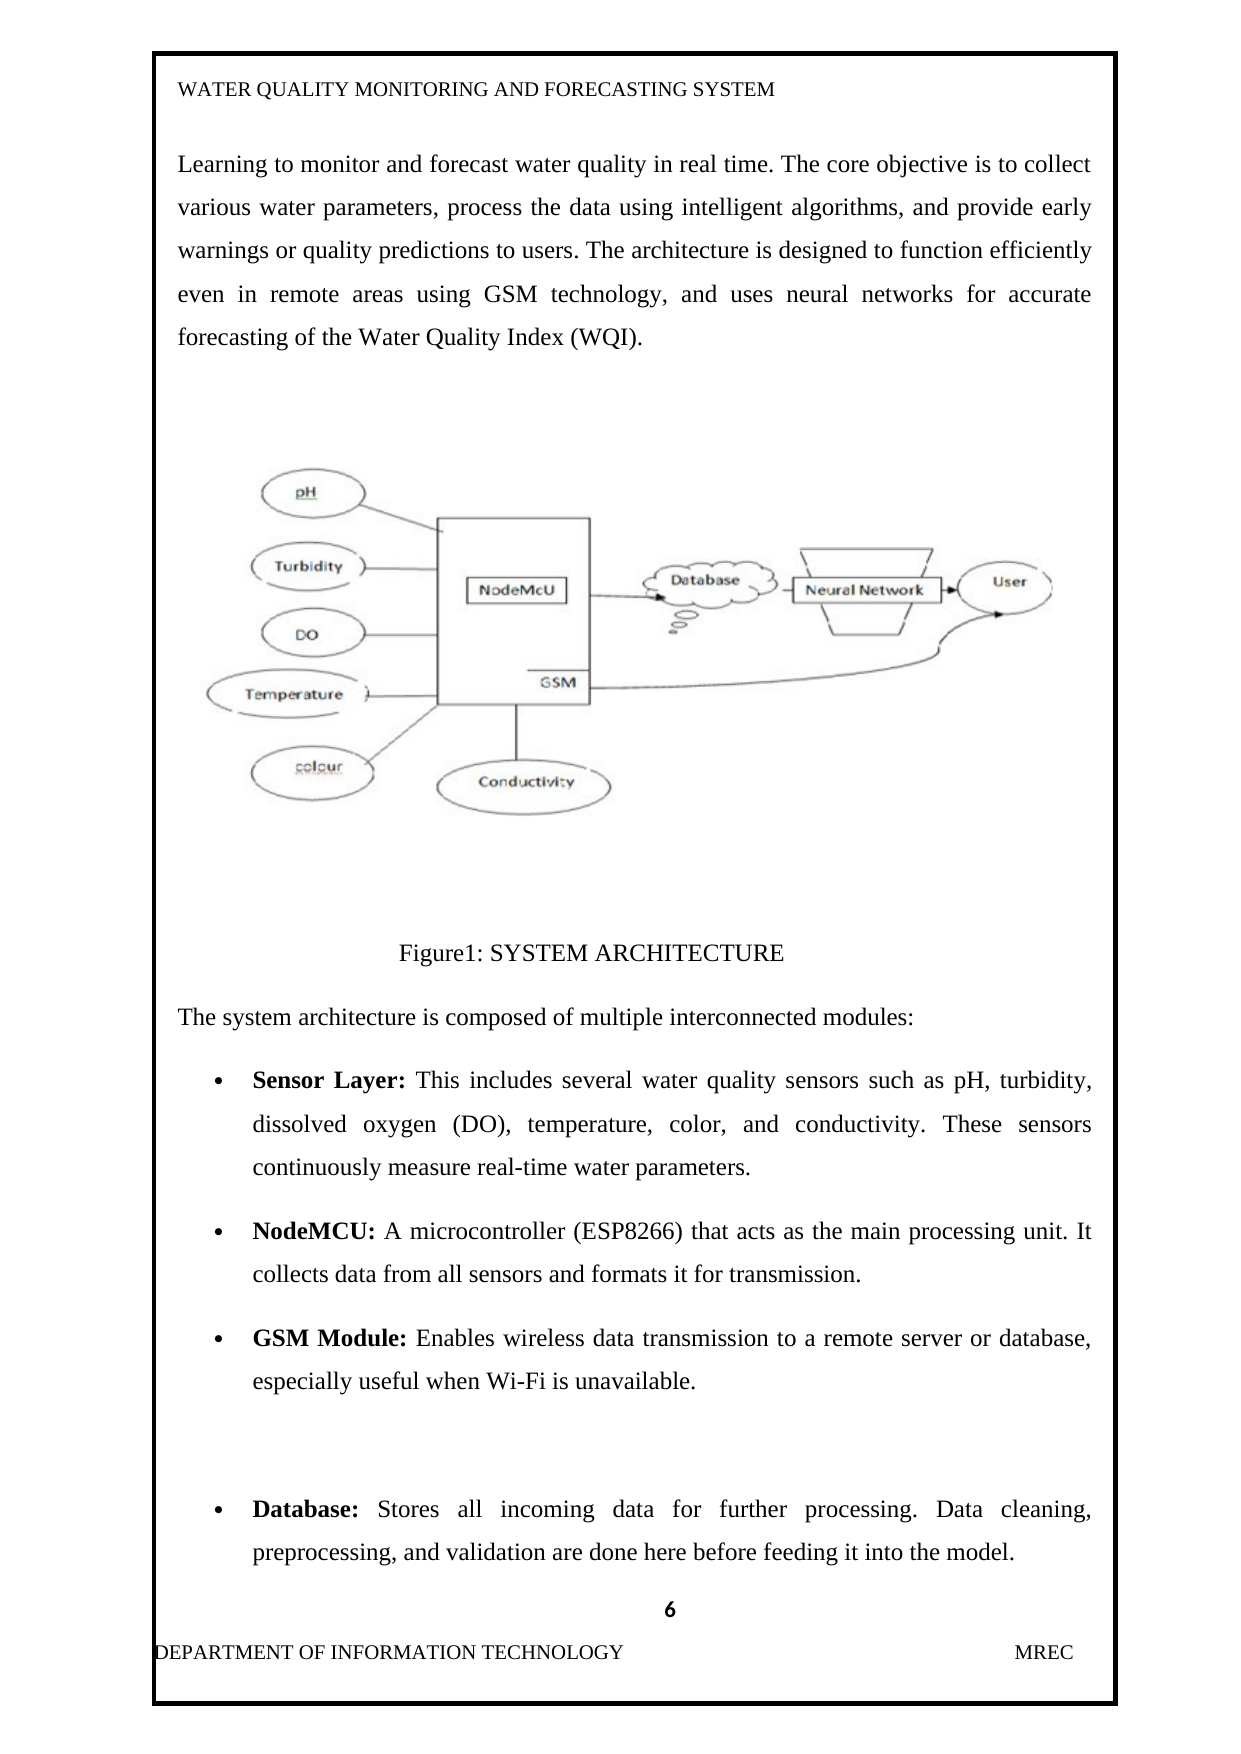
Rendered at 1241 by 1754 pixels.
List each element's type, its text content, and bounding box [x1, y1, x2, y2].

list GSM Module: Enables wireless data transmission to a remote server or database, especially useful when Wi-Fi is unavailable. [215, 1323, 1092, 1395]
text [177, 149, 1092, 351]
list Database: Stores all incoming data for further processing. Data cleaning, preprocessing, and validation are done here before feeding it into the model. [215, 1494, 1092, 1566]
text Figure1: SYSTEM ARCHITECTURE [177, 938, 1092, 966]
list NodeMCU: A microcontroller (ESP8266) that acts as the main processing unit. It collects data from all sensors and formats it for transmission. [215, 1216, 1092, 1288]
list Sensor Layer: This includes several water quality sensors such as pH, turbidity, dissolved oxygen (DO), temperature, color, and conductivity. These sensors continuously measure real-time water parameters. [215, 1066, 1092, 1181]
text The system architecture is composed of multiple interconnected modules: [177, 1002, 1092, 1030]
picture [177, 445, 1053, 847]
